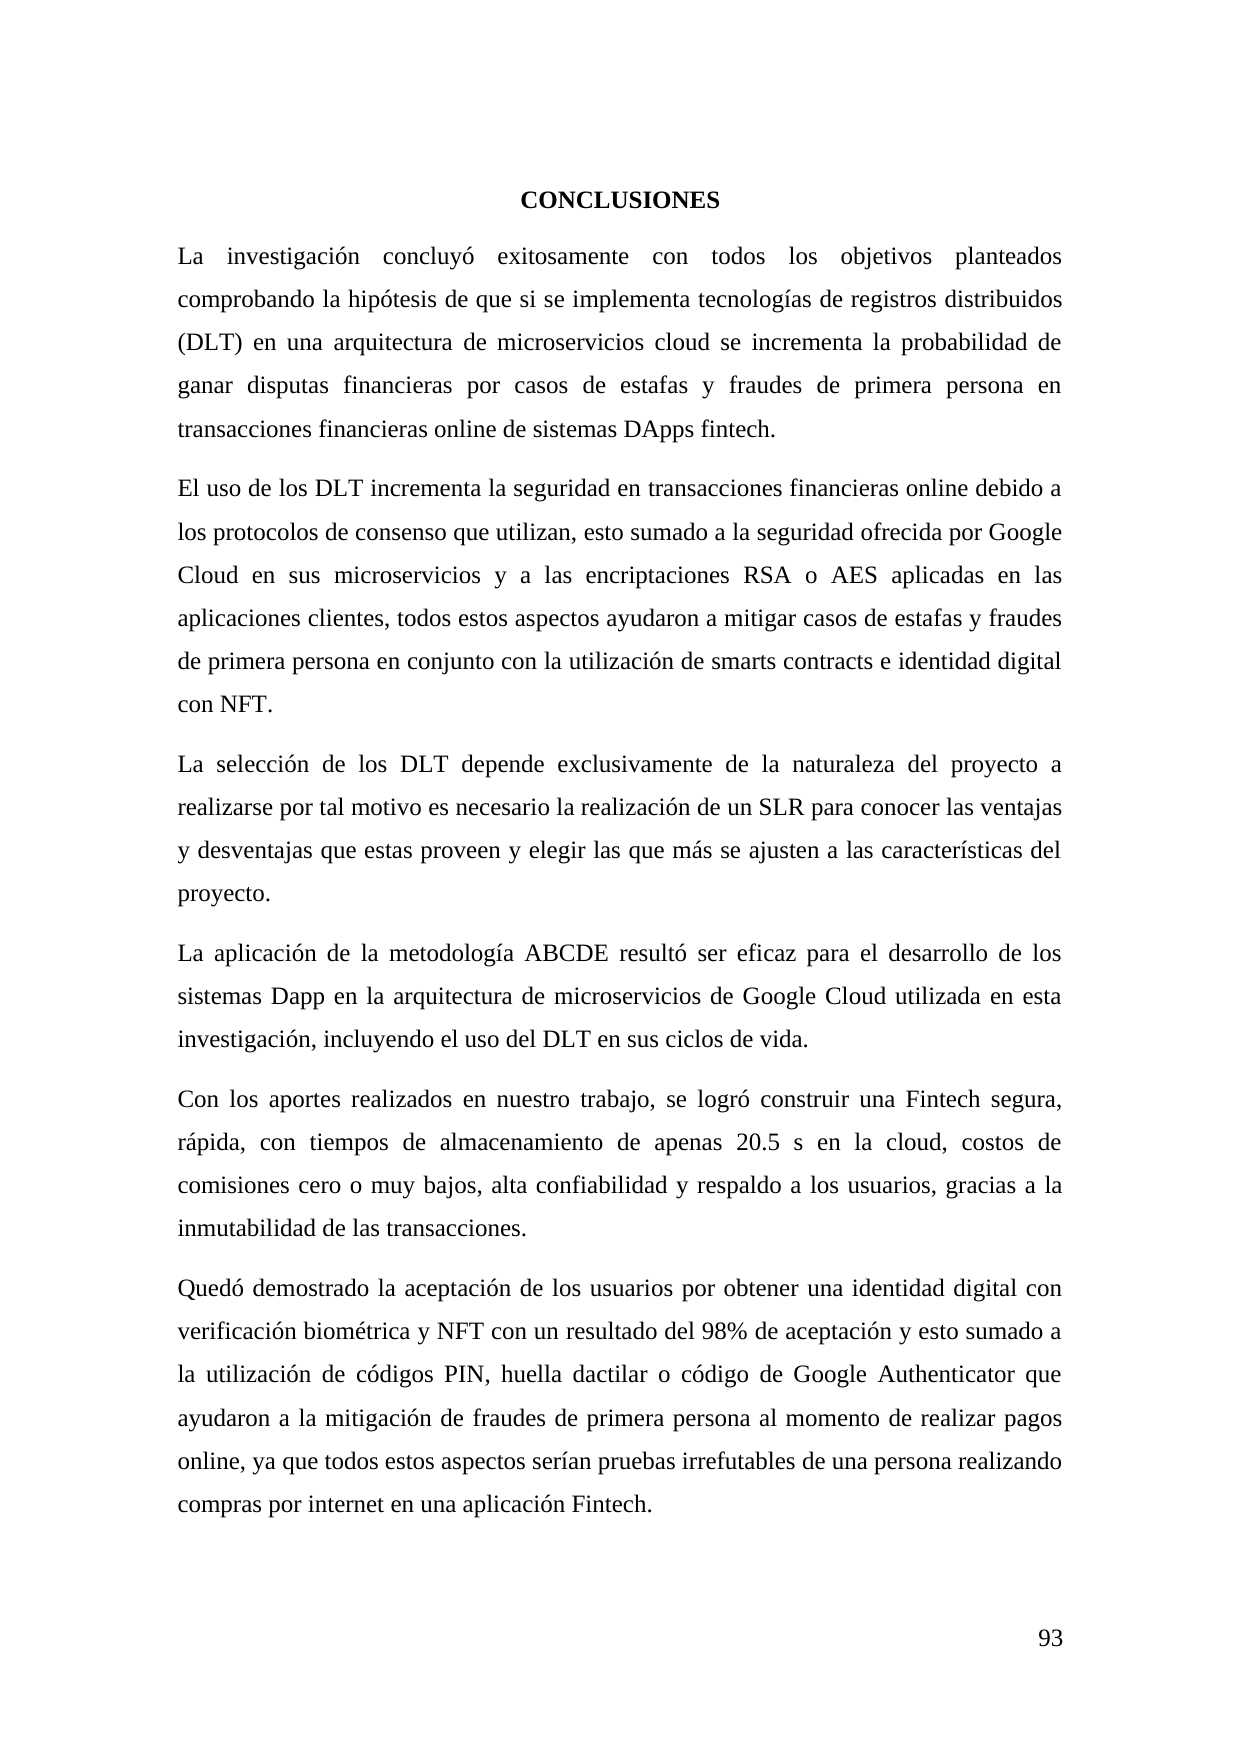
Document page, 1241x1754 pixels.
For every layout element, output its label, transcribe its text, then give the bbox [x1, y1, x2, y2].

text El uso de los DLT incrementa la seguridad en transacciones financieras online debido a los protocolos de consenso que utilizan, esto sumado a la seguridad ofrecida por Google Cloud en sus microservicios y a las encriptaciones RSA o AES aplicadas en las aplicaciones clientes, todos estos aspectos ayudaron a mitigar casos de estafas y fraudes de primera persona en conjunto con la utilización de smarts contracts e identidad digital con NFT. [177, 473, 1063, 718]
text La aplicación de la metodología ABCDE resultó ser eficaz para el desarrollo de los sistemas Dapp en la arquitectura de microservicios de Google Cloud utilizada en esta investigación, incluyendo el uso del DLT en sus ciclos de vida. [177, 938, 1063, 1053]
text CONCLUSIONES [177, 185, 1063, 214]
text La selección de los DLT depende exclusivamente de la naturaleza del proyecto a realizarse por tal motivo es necesario la realización de un SLR para conocer las ventajas y desventajas que estas proveen y elegir las que más se ajusten a las características del proyecto. [177, 749, 1063, 907]
text La investigación concluyó exitosamente con todos los objetivos planteados comprobando la hipótesis de que si se implementa tecnologías de registros distribuidos (DLT) en una arquitectura de microservicios cloud se incrementa la probabilidad de ganar disputas financieras por casos de estafas y fraudes de primera persona en transacciones financieras online de sistemas DApps fintech. [177, 241, 1063, 442]
text Con los aportes realizados en nuestro trabajo, se logró construir una Fintech segura, rápida, con tiempos de almacenamiento de apenas 20.5 s en la cloud, costos de comisiones cero o muy bajos, alta confiabilidad y respaldo a los usuarios, gracias a la inmutabilidad de las transacciones. [177, 1084, 1063, 1242]
text Quedó demostrado la aceptación de los usuarios por obtener una identidad digital con verificación biométrica y NFT con un resultado del 98% de aceptación y esto sumado a la utilización de códigos PIN, huella dactilar o código de Google Authenticator que ayudaron a la mitigación de fraudes de primera persona al momento de realizar pagos online, ya que todos estos aspectos serían pruebas irrefutables de una persona realizando compras por internet en una aplicación Fintech. [177, 1273, 1063, 1518]
